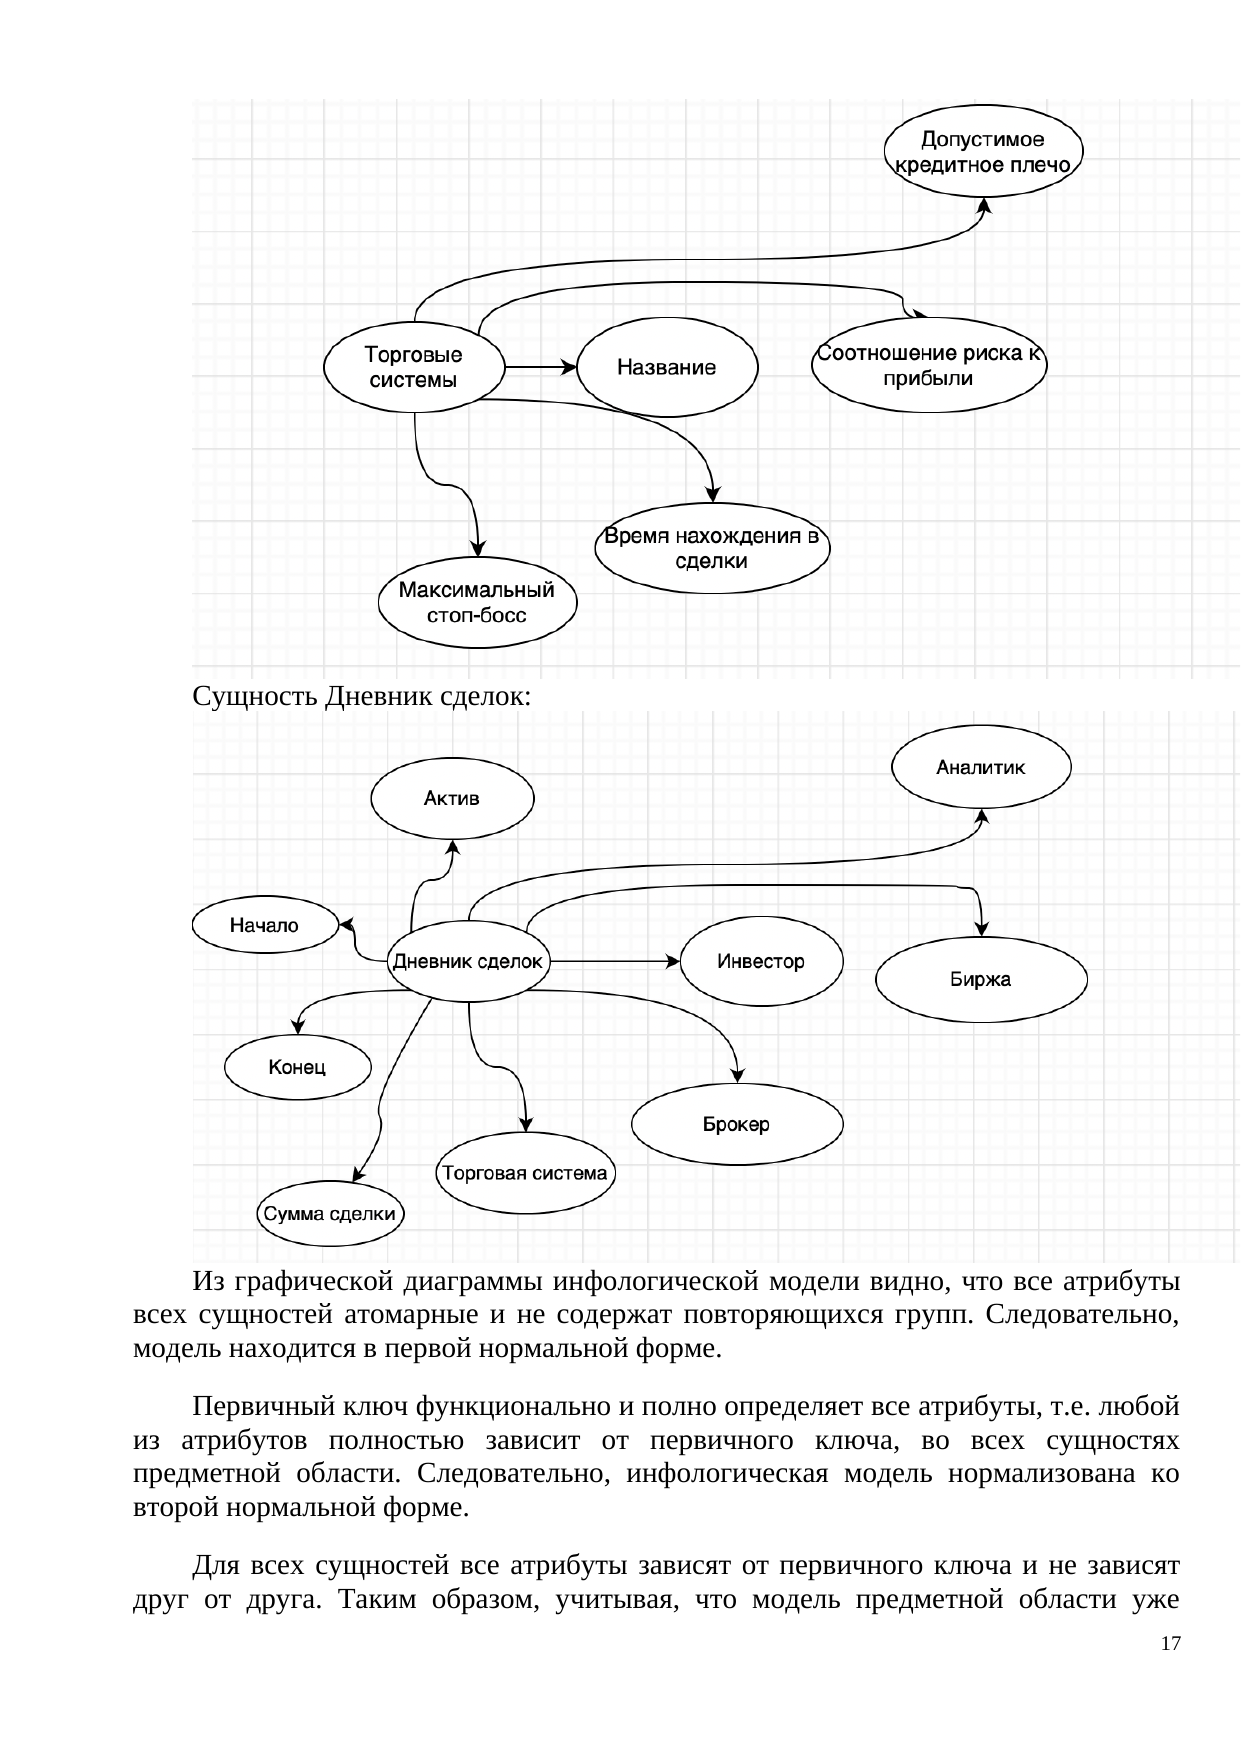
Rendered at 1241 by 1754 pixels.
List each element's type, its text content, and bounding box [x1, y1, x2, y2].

list Сущность Дневник сделок: [133, 678, 1181, 712]
text Из графической диаграммы инфологической модели видно, что все атрибуты всех сущностей атомарные и не содержат повторяющихся групп. Следовательно, модель находится в первой нормальной форме. [133, 1263, 1181, 1363]
picture [192, 711, 1241, 1263]
text Первичный ключ функционально и полно определяет все атрибуты, т.е. любой из атрибутов полностью зависит от первичного ключа, во всех сущностях предметной области. Следовательно, инфологическая модель нормализована ко второй нормальной форме. [133, 1388, 1181, 1522]
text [133, 1547, 1181, 1614]
picture [192, 99, 1241, 679]
